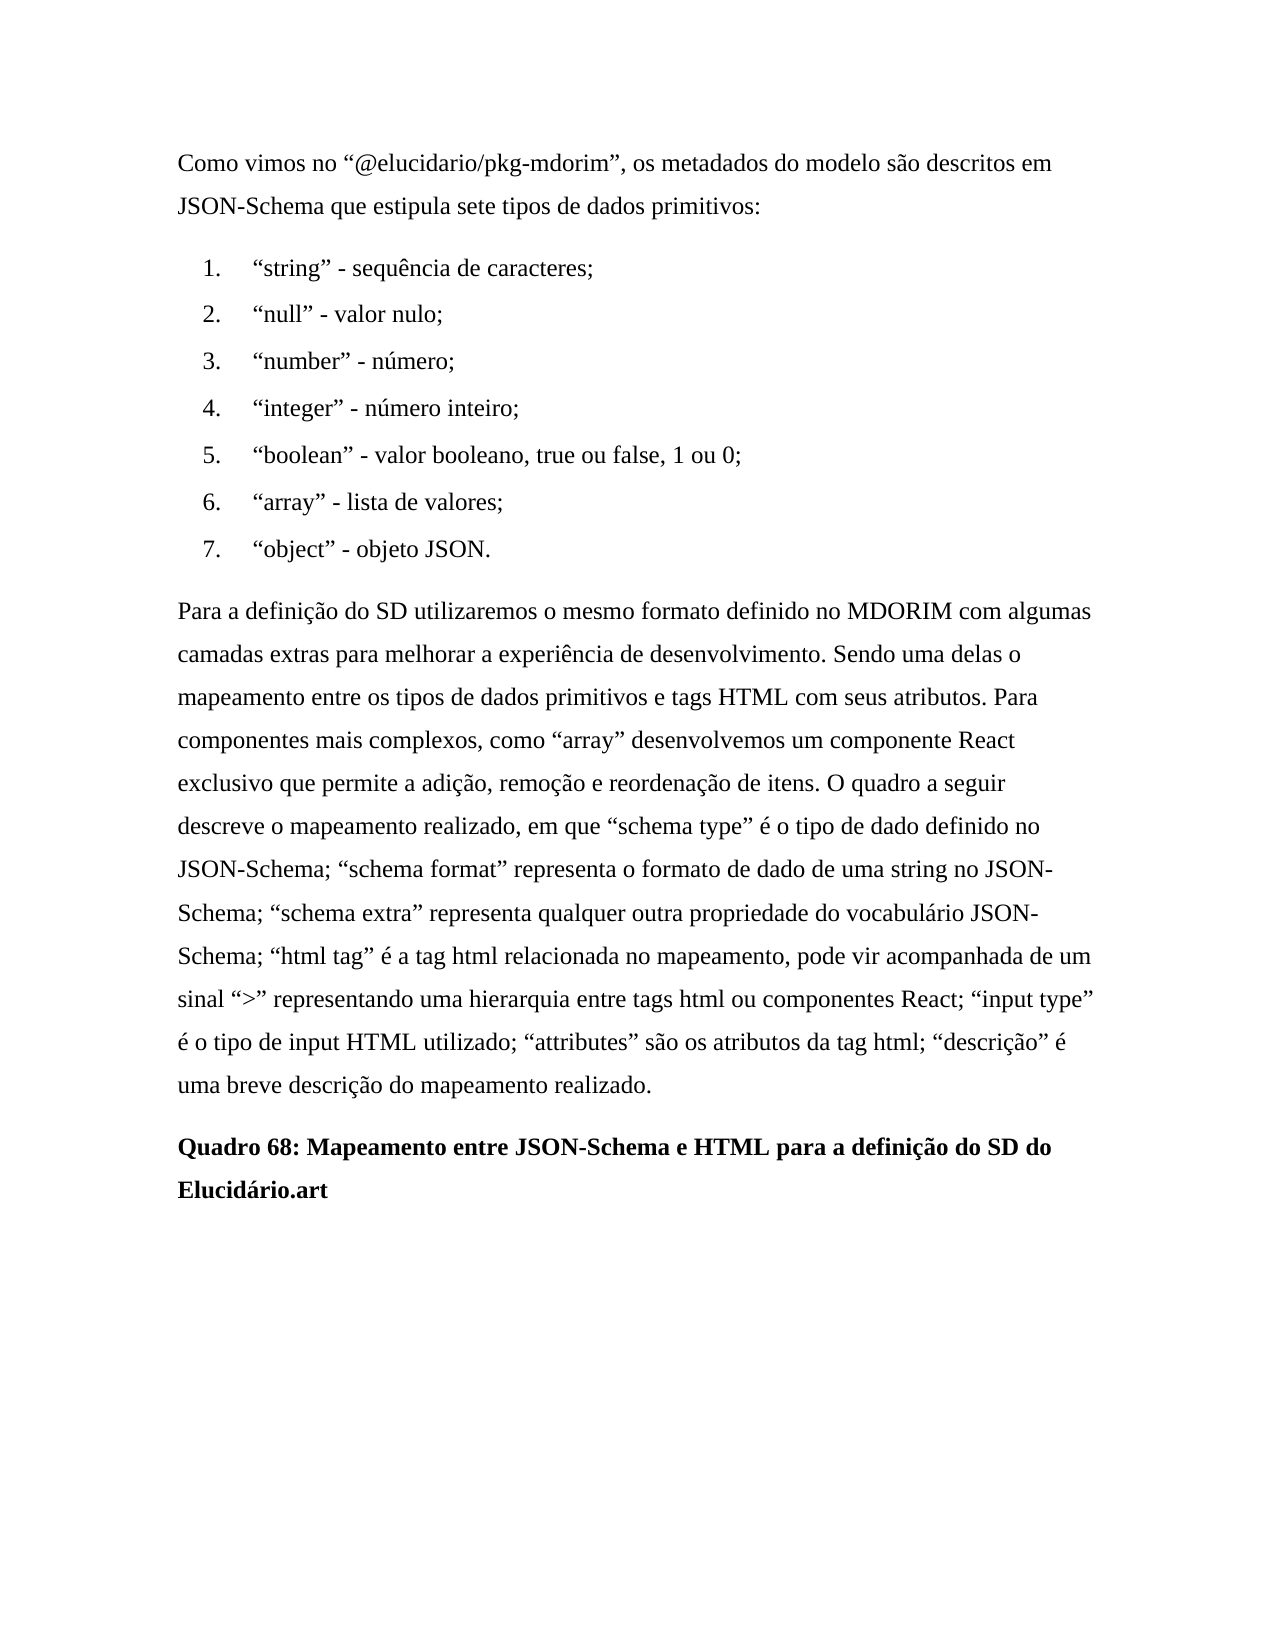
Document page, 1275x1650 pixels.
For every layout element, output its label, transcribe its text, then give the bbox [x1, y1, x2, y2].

text Para a definição do SD utilizaremos o mesmo formato definido no MDORIM com algumas camadas extras para melhorar a experiência de desenvolvimento. Sendo uma delas o mapeamento entre os tipos de dados primitivos e tags HTML com seus atributos. Para componentes mais complexos, como “array” desenvolvemos um componente React exclusivo que permite a adição, remoção e reordenação de itens. O quadro a seguir descreve o mapeamento realizado, em que “schema type” é o tipo de dado definido no JSON-Schema; “schema format” representa o formato de dado de uma string no JSON-Schema; “schema extra” representa qualquer outra propriedade do vocabulário JSON-Schema; “html tag” é a tag html relacionada no mapeamento, pode vir acompanhada de um sinal “>” representando uma hierarquia entre tags html ou componentes React; “input type” é o tipo de input HTML utilizado; “attributes” são os atributos da tag html; “descrição” é uma breve descrição do mapeamento realizado. [177, 596, 1098, 1099]
list “boolean” - valor booleano, true ou false, 1 ou 0; [202, 440, 1098, 469]
list “array” - lista de valores; [202, 487, 1098, 516]
list “integer” - número inteiro; [202, 393, 1098, 422]
text Quadro 68: Mapeamento entre JSON-Schema e HTML para a definição do SD do Elucidário.art [177, 1132, 1098, 1204]
list “number” - número; [202, 346, 1098, 375]
list “null” - valor nulo; [202, 299, 1098, 328]
list “string” - sequência de caracteres; [202, 253, 1098, 281]
text Como vimos no “@elucidario/pkg-mdorim”, os metadados do modelo são descritos em JSON-Schema que estipula sete tipos de dados primitivos: [177, 148, 1098, 219]
list “object” - objeto JSON. [202, 534, 1098, 563]
